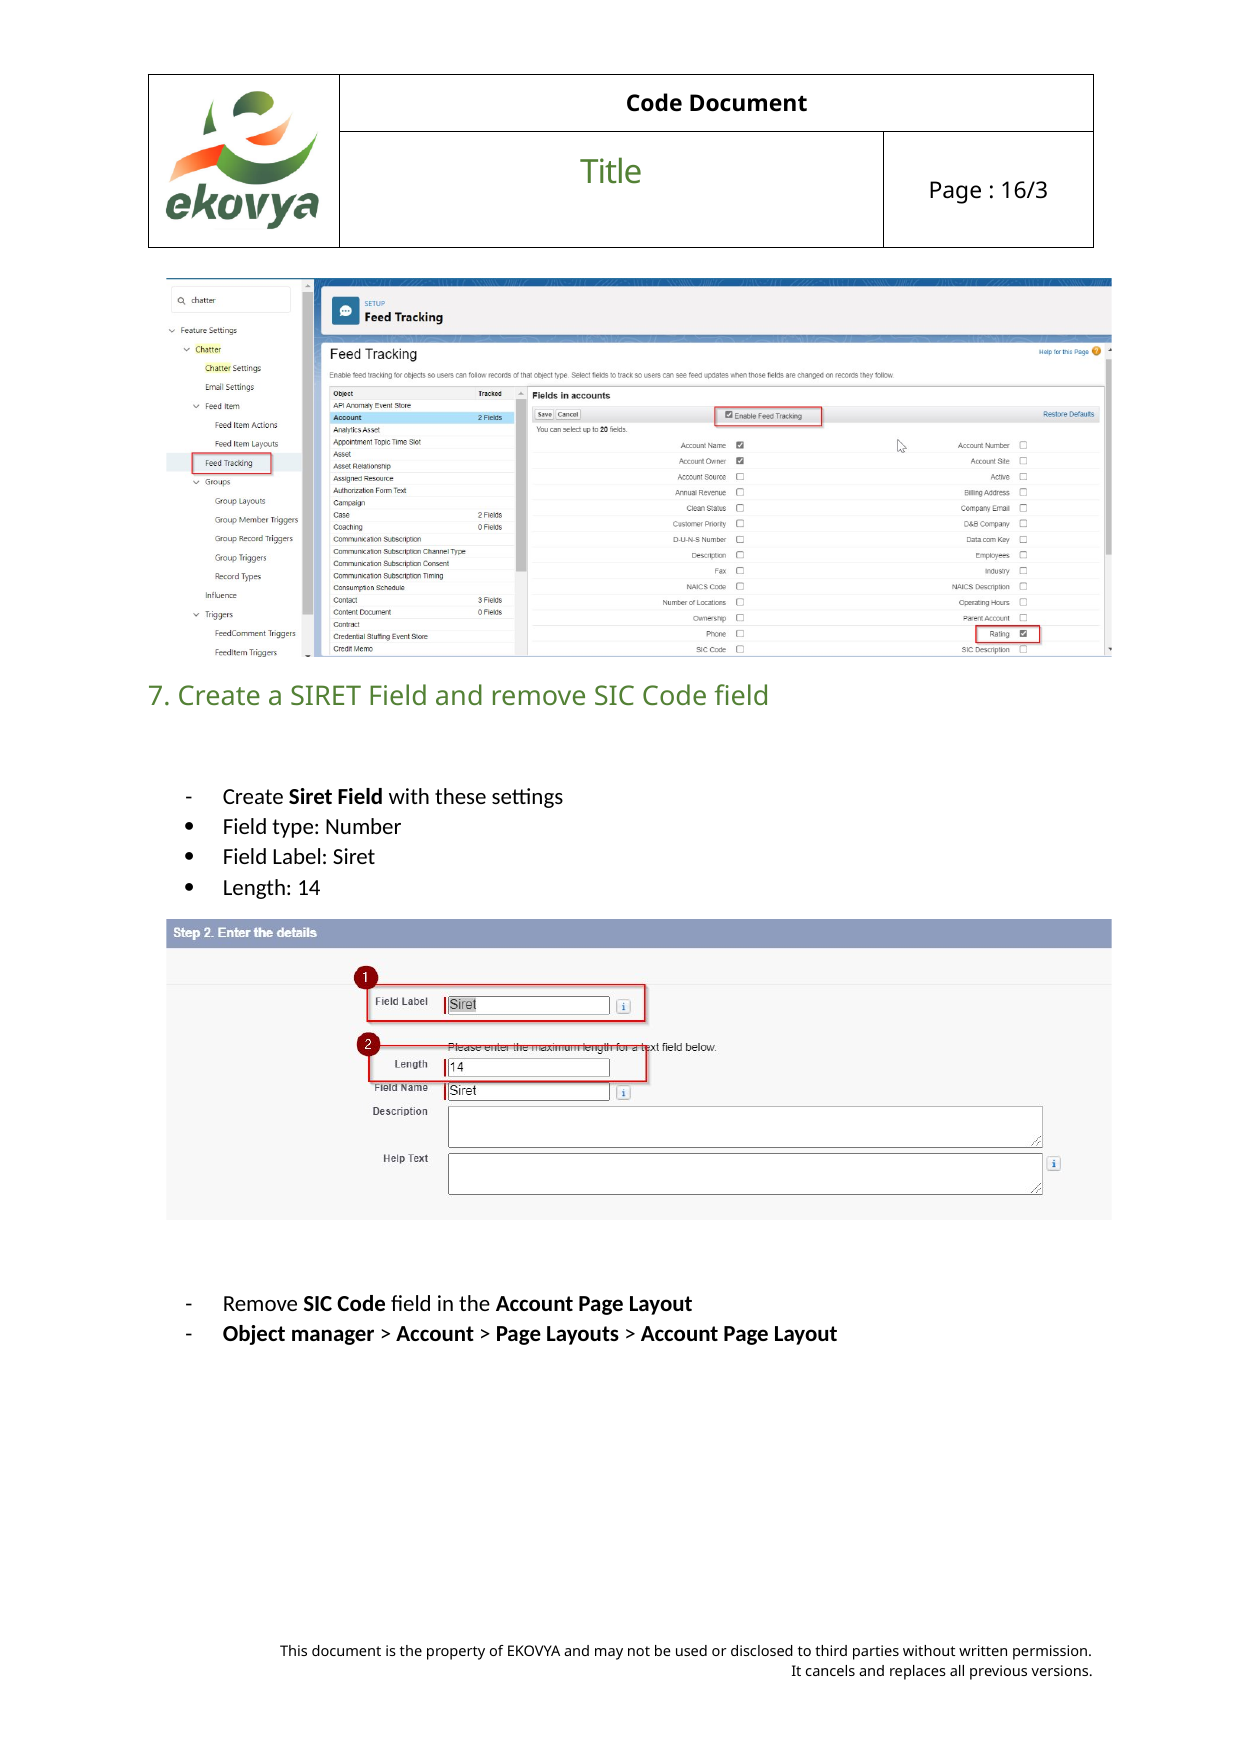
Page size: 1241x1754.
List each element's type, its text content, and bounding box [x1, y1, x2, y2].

picture [159, 75, 329, 232]
list Object manager > Account > Page Layouts > Account Page Layout [185, 1319, 1093, 1347]
subtitle 7. Create a SIRET Field and remove SIC Code field [148, 676, 1093, 713]
list Create Siret Field with these settings [185, 782, 1093, 810]
list Remove SIC Code field in the Account Page Layout [185, 1289, 1093, 1317]
list Length: 14 [185, 873, 1093, 901]
list Field Label: Siret [185, 842, 1093, 870]
list Field type: Number [185, 812, 1093, 840]
